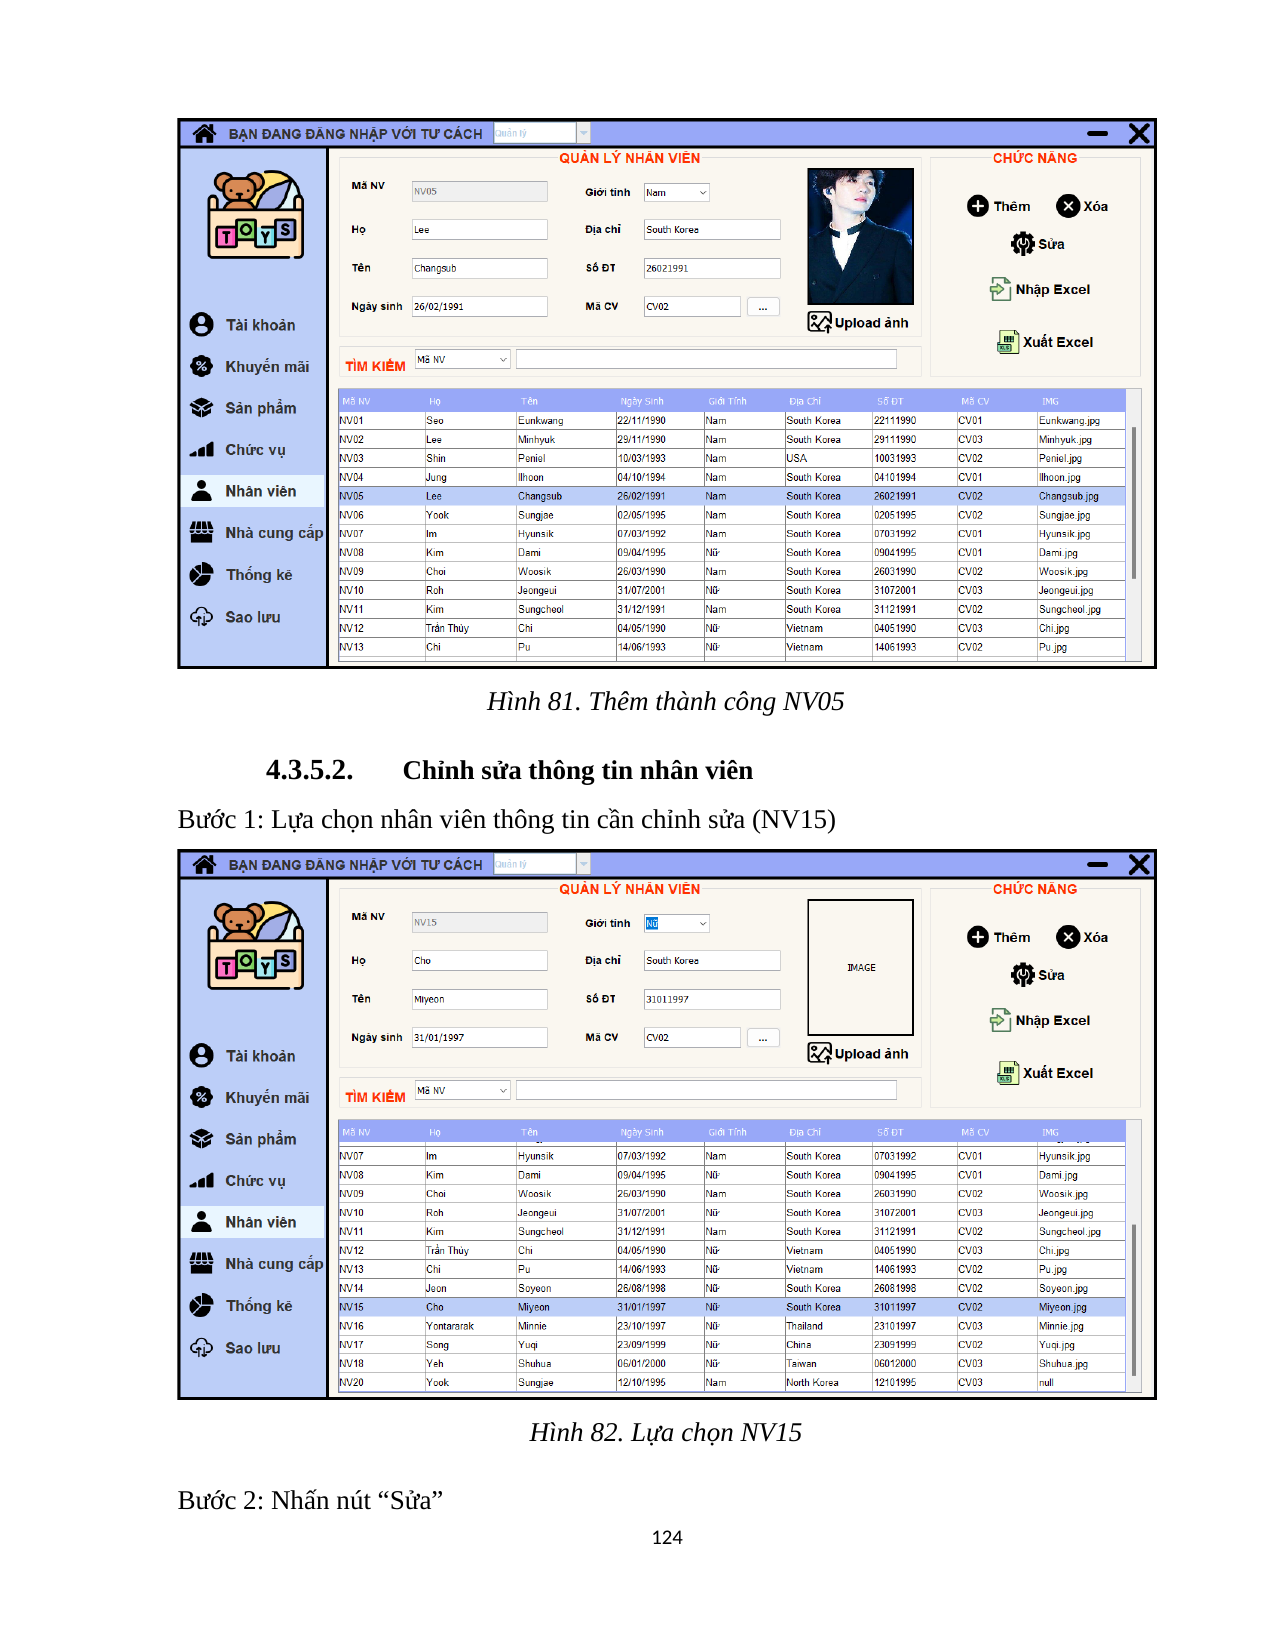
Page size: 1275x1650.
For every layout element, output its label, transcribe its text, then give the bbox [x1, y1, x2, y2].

text Bước 1: Lựa chọn nhân viên thông tin cần chỉnh sửa (NV15) [177, 803, 1157, 834]
picture [177, 118, 1157, 669]
text Chỉnh sửa thông tin nhân viên [266, 752, 1157, 786]
text Hình 81. Thêm thành công NV05 [177, 685, 1157, 716]
text Bước 2: Nhấn nút “Sửa” [177, 1484, 1157, 1515]
text Hình 82. Lựa chọn NV15 [177, 1416, 1157, 1447]
picture [177, 849, 1157, 1400]
